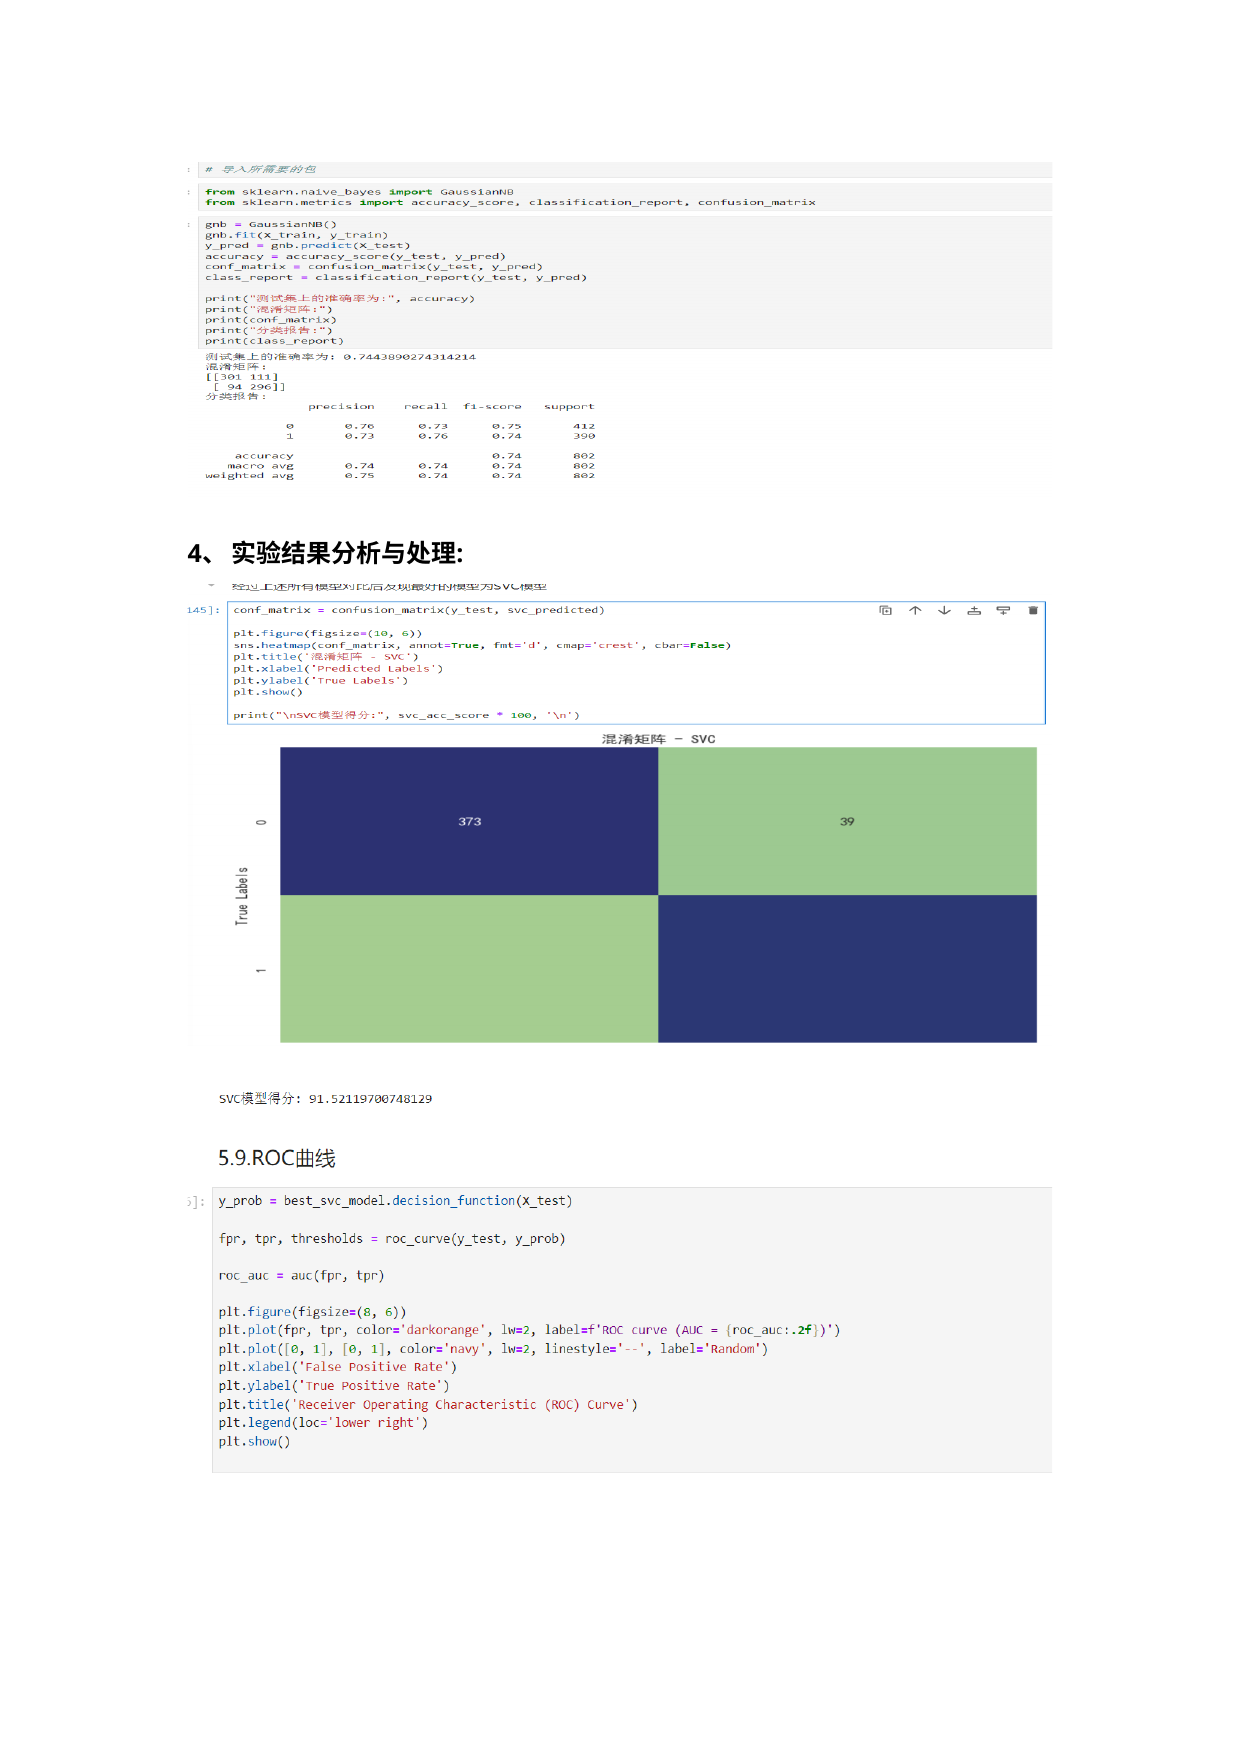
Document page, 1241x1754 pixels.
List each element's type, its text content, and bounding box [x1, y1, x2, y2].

picture [187, 584, 1052, 1046]
list 实验结果分析与处理: [187, 519, 1053, 584]
picture [187, 162, 1053, 497]
picture [187, 1072, 1053, 1479]
